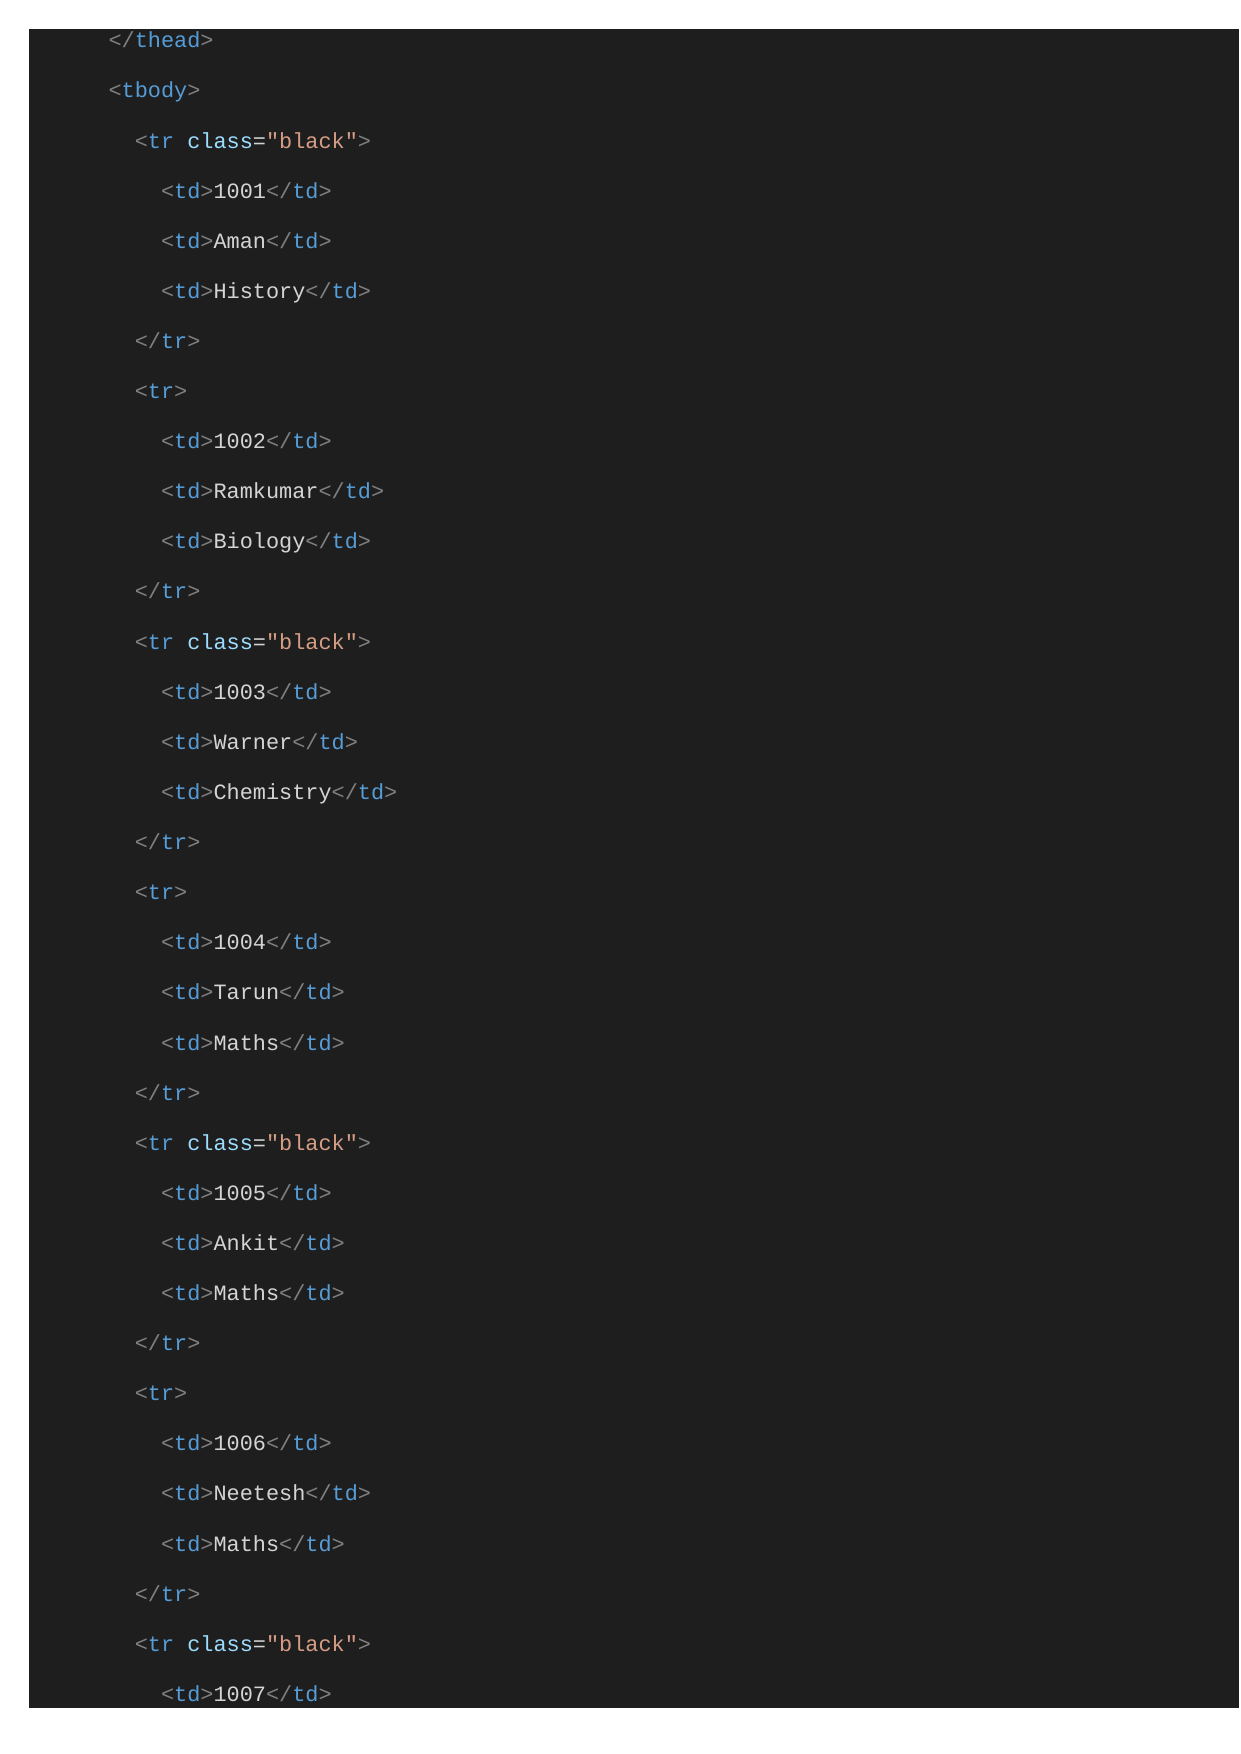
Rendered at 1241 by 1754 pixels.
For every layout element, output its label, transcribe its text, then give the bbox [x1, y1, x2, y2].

text <tr> [29, 1382, 1239, 1407]
text <td>Tarun</td> [29, 982, 1239, 1006]
text <td>Warner</td> [29, 731, 1239, 756]
text <td>1001</td> [29, 180, 1239, 205]
text <td>Ankit</td> [29, 1232, 1239, 1257]
text <td>Biology</td> [29, 531, 1239, 555]
text <td>1007</td> [29, 1683, 1239, 1708]
text <td>Aman</td> [29, 230, 1239, 255]
text <tbody> [29, 80, 1239, 104]
text </thead> [29, 29, 1239, 54]
text <td>Maths</td> [29, 1282, 1239, 1307]
text </tr> [29, 1583, 1239, 1608]
text <tr class="black"> [29, 1132, 1239, 1157]
text <tr class="black"> [29, 631, 1239, 656]
text <td>Maths</td> [29, 1533, 1239, 1557]
text <td>1005</td> [29, 1182, 1239, 1207]
text <tr class="black"> [29, 130, 1239, 154]
text <td>History</td> [29, 280, 1239, 305]
text <td>Maths</td> [29, 1032, 1239, 1056]
text <td>1002</td> [29, 430, 1239, 455]
text </tr> [29, 330, 1239, 355]
text <td>1004</td> [29, 931, 1239, 956]
text </tr> [29, 1082, 1239, 1107]
text </tr> [29, 1332, 1239, 1357]
text <td>Ramkumar</td> [29, 481, 1239, 505]
text </tr> [29, 831, 1239, 856]
text <td>1003</td> [29, 681, 1239, 706]
text <td>Chemistry</td> [29, 781, 1239, 806]
text <td>Neetesh</td> [29, 1483, 1239, 1507]
text <tr> [29, 380, 1239, 405]
text <tr> [29, 881, 1239, 906]
text </tr> [29, 581, 1239, 606]
text <td>1006</td> [29, 1432, 1239, 1457]
text <tr class="black"> [29, 1633, 1239, 1658]
